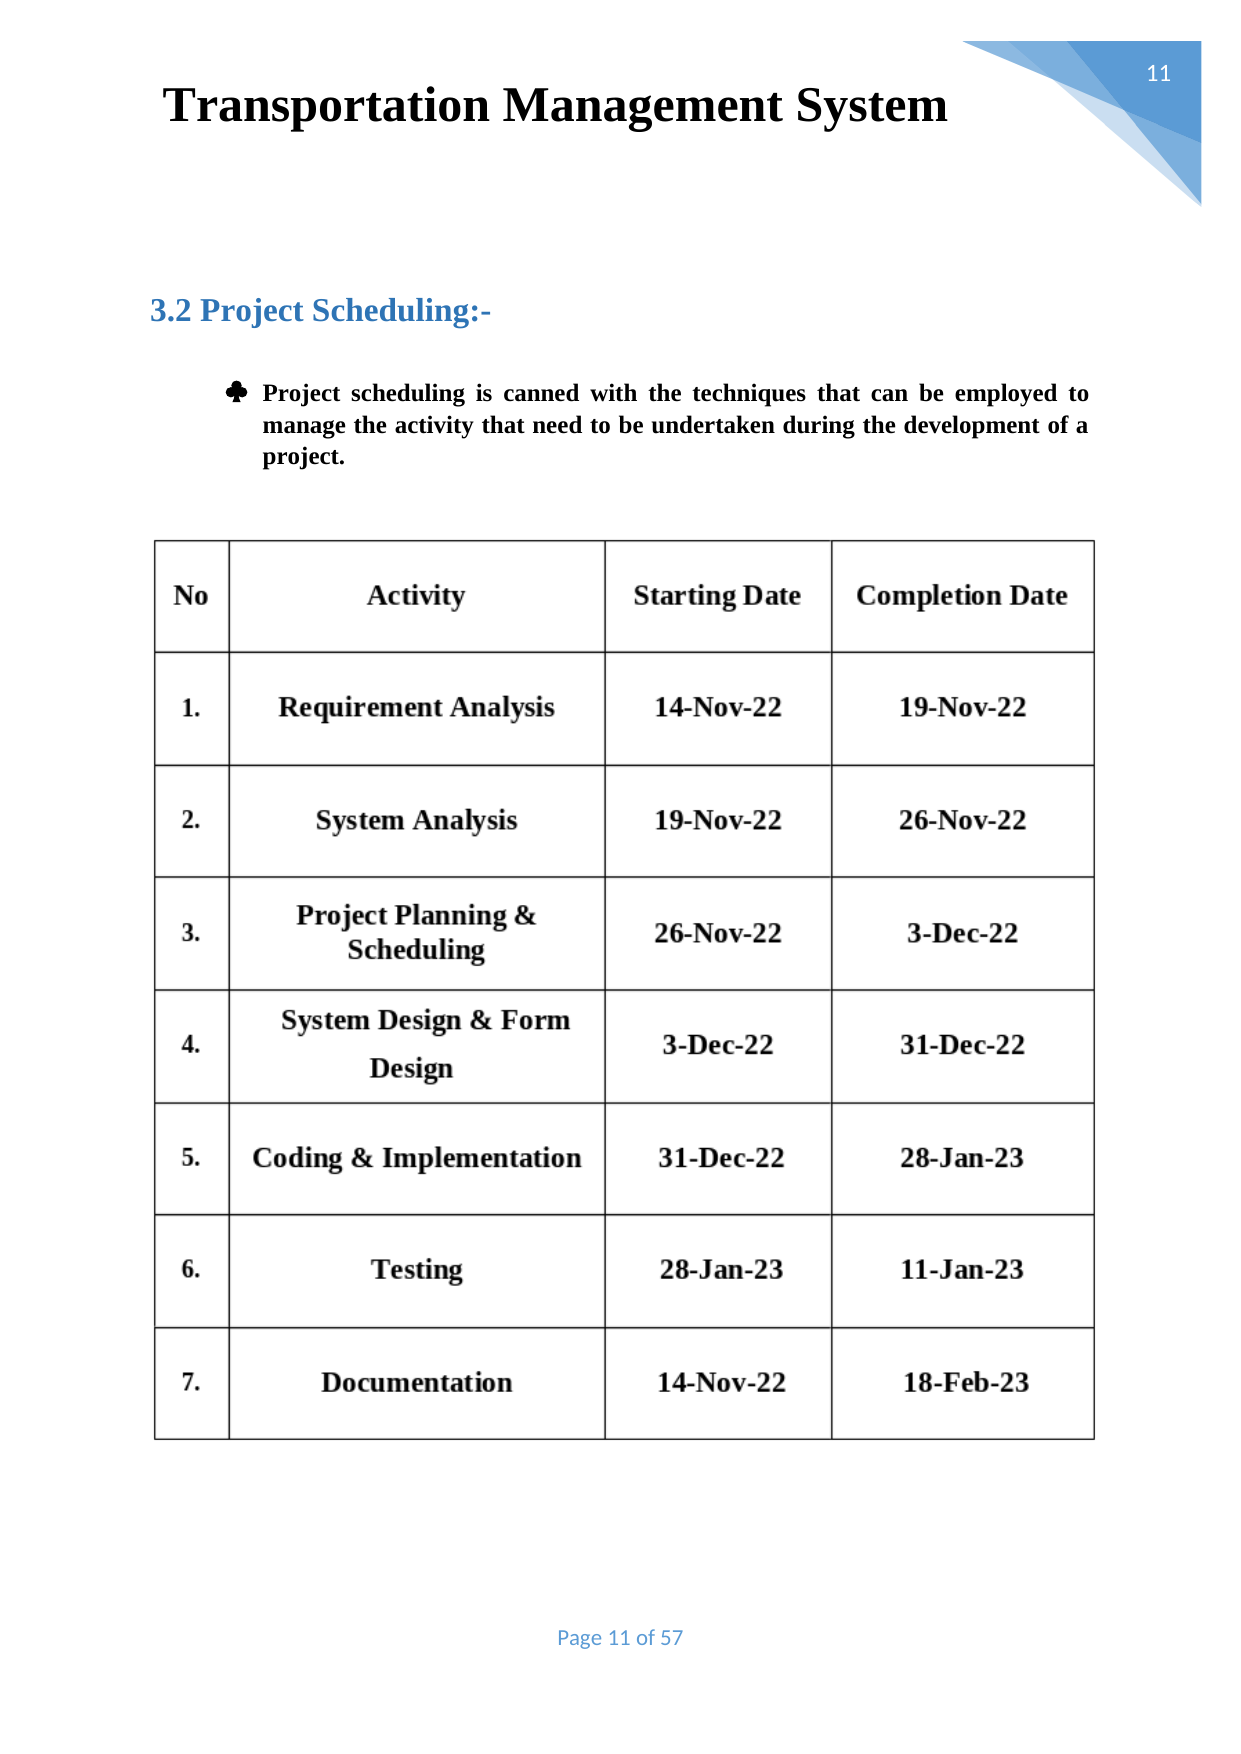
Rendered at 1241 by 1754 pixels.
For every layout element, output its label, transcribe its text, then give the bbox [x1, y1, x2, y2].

subtitle 3.2 Project Scheduling:- [150, 290, 1090, 328]
picture [962, 41, 1202, 207]
list Project scheduling is canned with the techniques that can be employed to manage the activity that need to be undertaken during the development of a project. [225, 378, 1090, 470]
